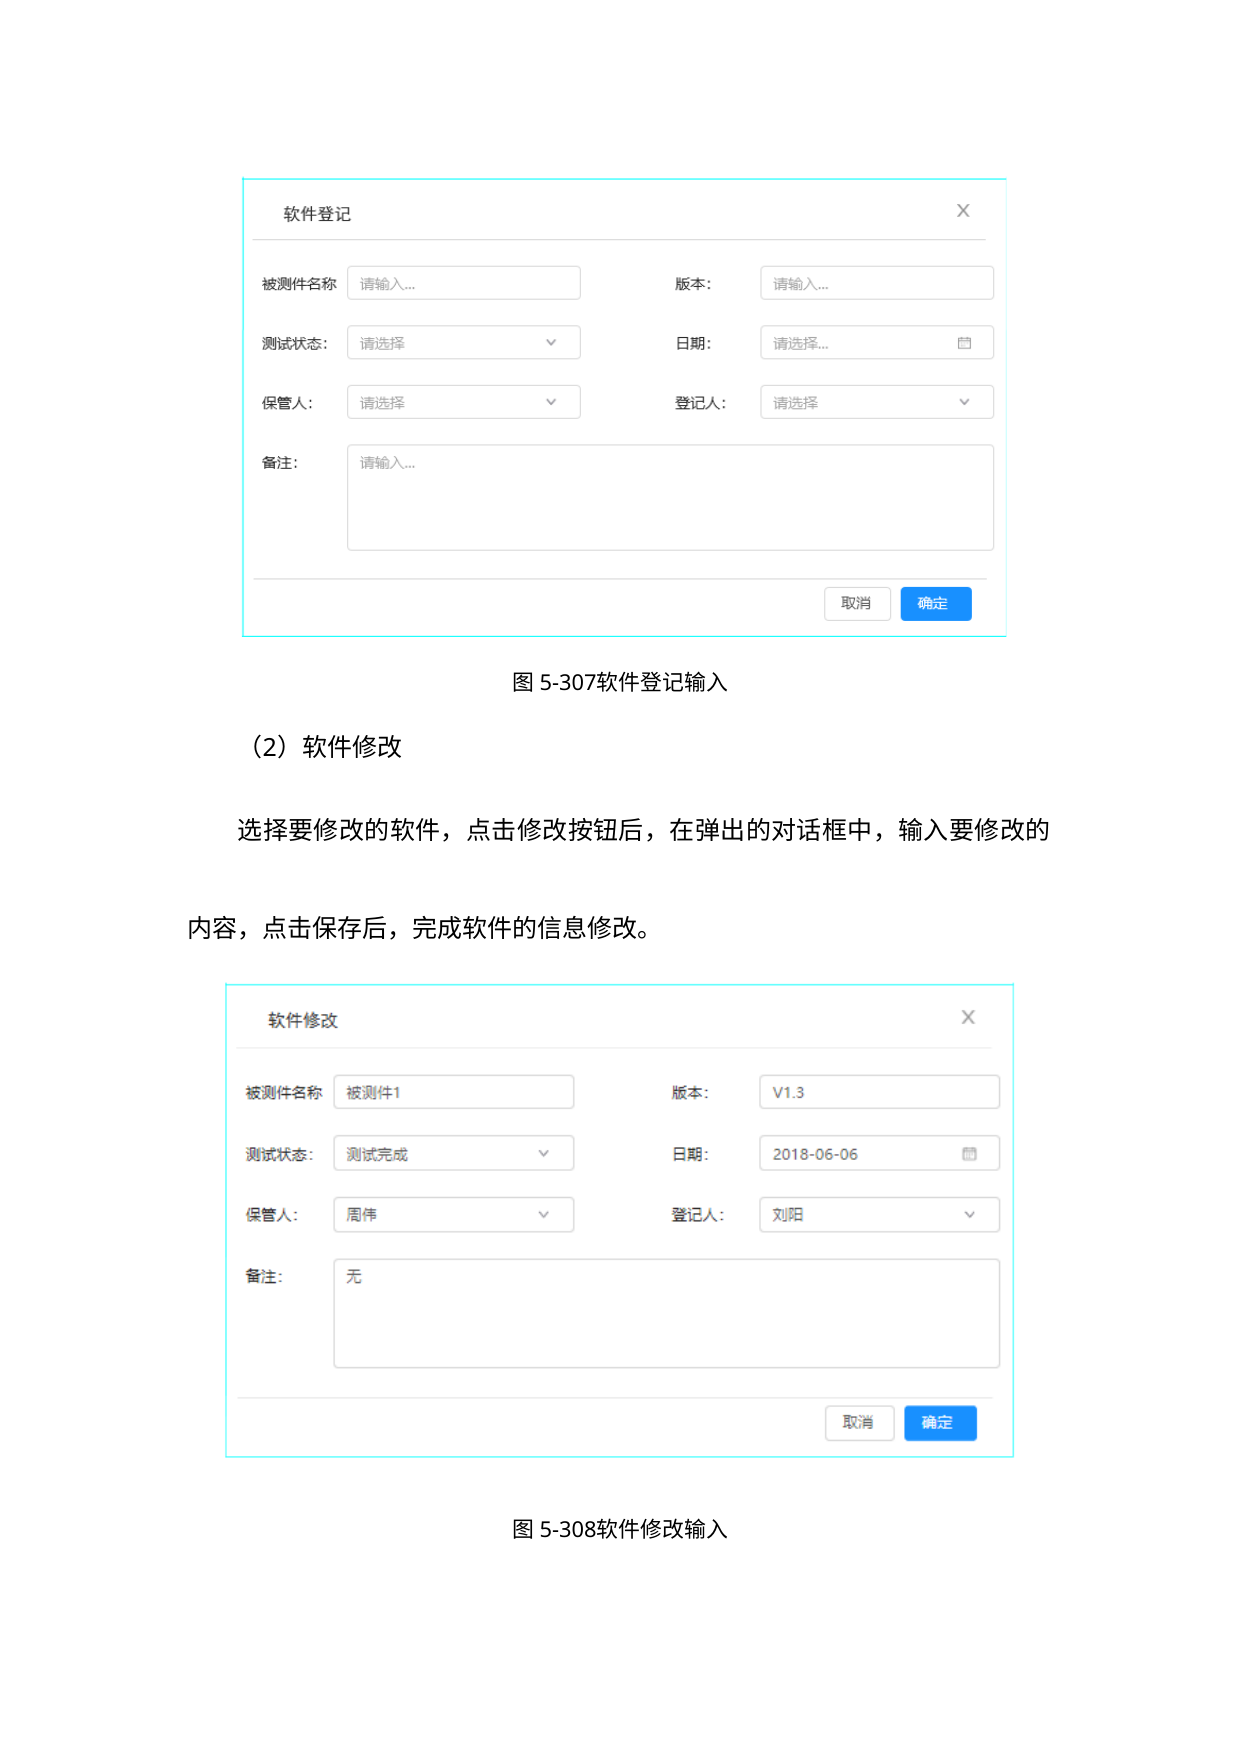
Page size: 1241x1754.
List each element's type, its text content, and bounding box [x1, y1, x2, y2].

picture [220, 976, 1020, 1466]
text （2）软件修改 [187, 713, 1053, 778]
text 选择要修改的软件，点击修改按钮后，在弹出的对话框中，输入要修改的内容，点击保存后，完成软件的信息修改。 [187, 796, 1053, 959]
text 图 5-307软件登记输入 [187, 665, 1053, 697]
picture [237, 173, 1007, 638]
text 图 5-308软件修改输入 [187, 1512, 1053, 1544]
